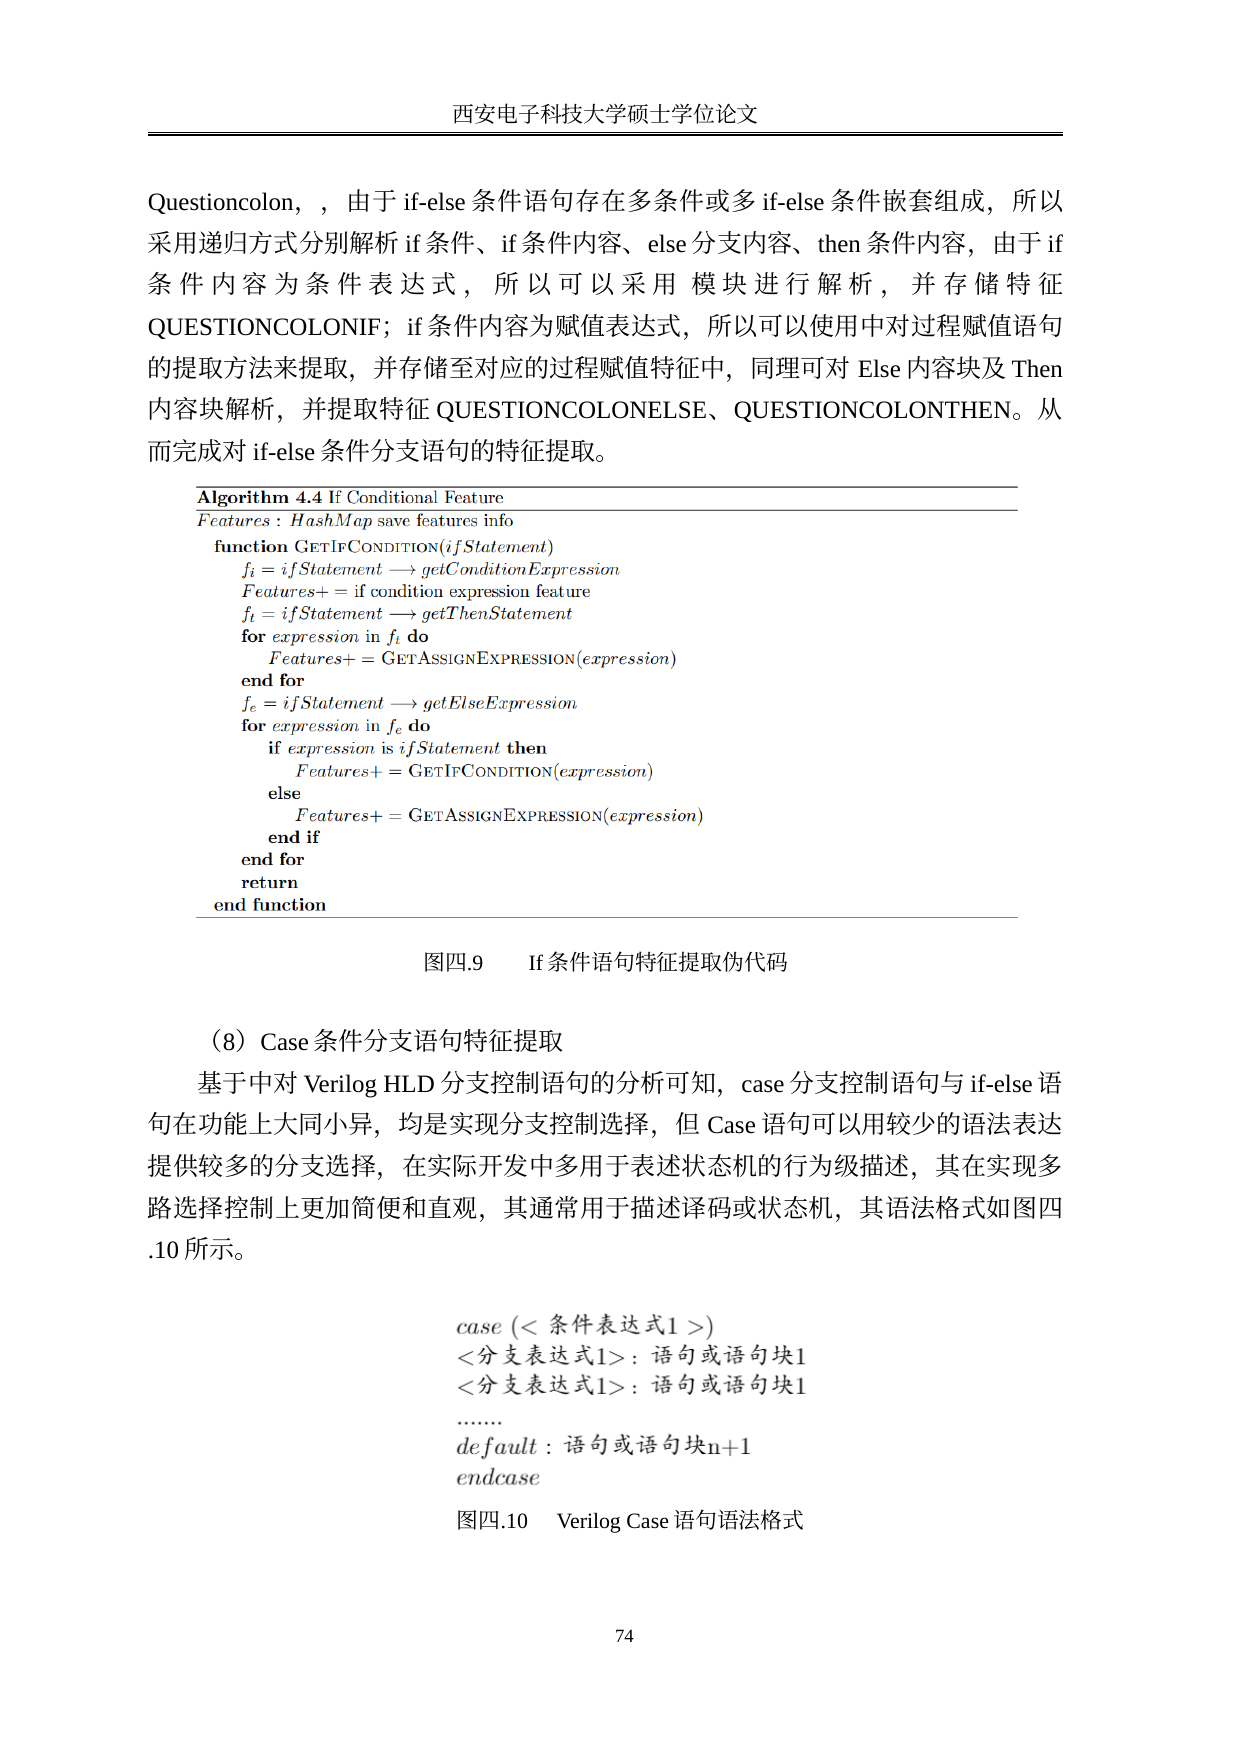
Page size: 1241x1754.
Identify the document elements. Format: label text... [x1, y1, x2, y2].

picture [443, 1308, 818, 1491]
picture [172, 468, 1057, 933]
text Verilog Case语句语法格式 [148, 1503, 1063, 1534]
text （8）Case条件分支语句特征提取 [148, 1017, 1063, 1059]
text If条件语句特征提取伪代码 [148, 945, 1063, 976]
text 基于0中对Verilog HLD分支控制语句的分析可知，case分支控制语句与if-else语句在功能上大同小异，均是实现分支控制选择，但Case语句可以用较少的语法表达提供较多的分支选择，在实际开发中多用于表述状态机的行为级描述，其在实现多路选择控制上更加简便和直观，其通常用于描述译码或状态机，其语法格式如图4.10所示。 [148, 1059, 1063, 1267]
